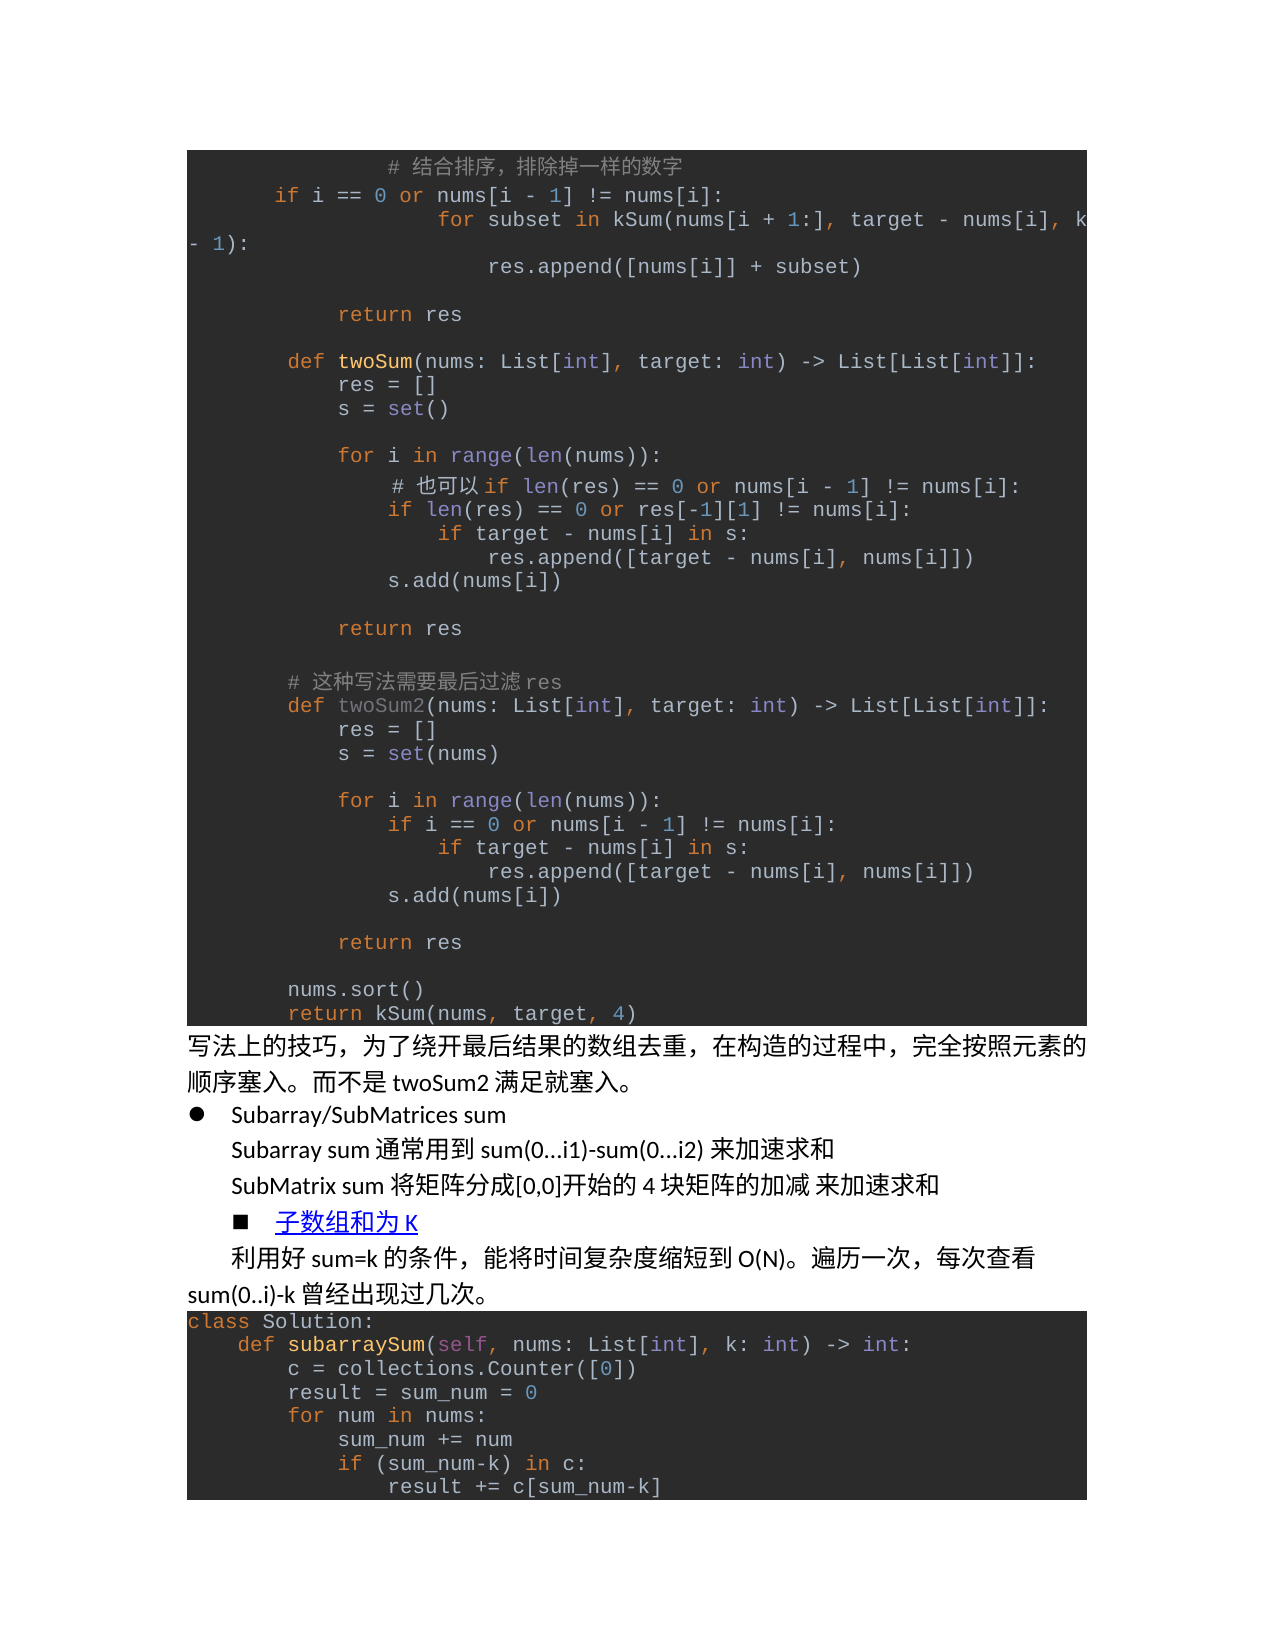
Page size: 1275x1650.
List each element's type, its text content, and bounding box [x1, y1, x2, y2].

text # 也可以 if len(res) == 0 or nums[i - 1] != nums[i]: if len(res) == 0 or res[-1][1] != nums[i]: if target - nums[i] in s: res.append([target - nums[i], nums[i]]) s.add(nums[i]) return res # 这种写法需要最后过滤res def twoSum2(nums: List[int], target: int) -> List[List[int]]: res = [] s = set(nums) for i in range(len(nums)): if i == 0 or nums[i - 1] != nums[i]: if target - nums[i] in s: res.append([target - nums[i], nums[i]]) s.add(nums[i]) return res nums.sort() return kSum(nums, target, 4) [187, 469, 1087, 1026]
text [187, 150, 1087, 469]
list Subarray/SubMatrices sum [187, 1099, 1087, 1129]
list SubMatrix sum 将矩阵分成[0,0]开始的4块矩阵的加减 来加速求和 [231, 1166, 1087, 1202]
list 子数组和为K [231, 1202, 1087, 1238]
text 写法上的技巧，为了绕开最后结果的数组去重，在构造的过程中，完全按照元素的顺序塞入。而不是twoSum2满足就塞入。 [187, 1026, 1087, 1099]
text 利用好sum=k的条件，能将时间复杂度缩短到O(N)。遍历一次，每次查看sum(0..i)-k曾经出现过几次。 [187, 1238, 1087, 1311]
list Subarray sum通常用到sum(0...i1)-sum(0...i2) 来加速求和 [231, 1129, 1087, 1166]
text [187, 1311, 1087, 1500]
